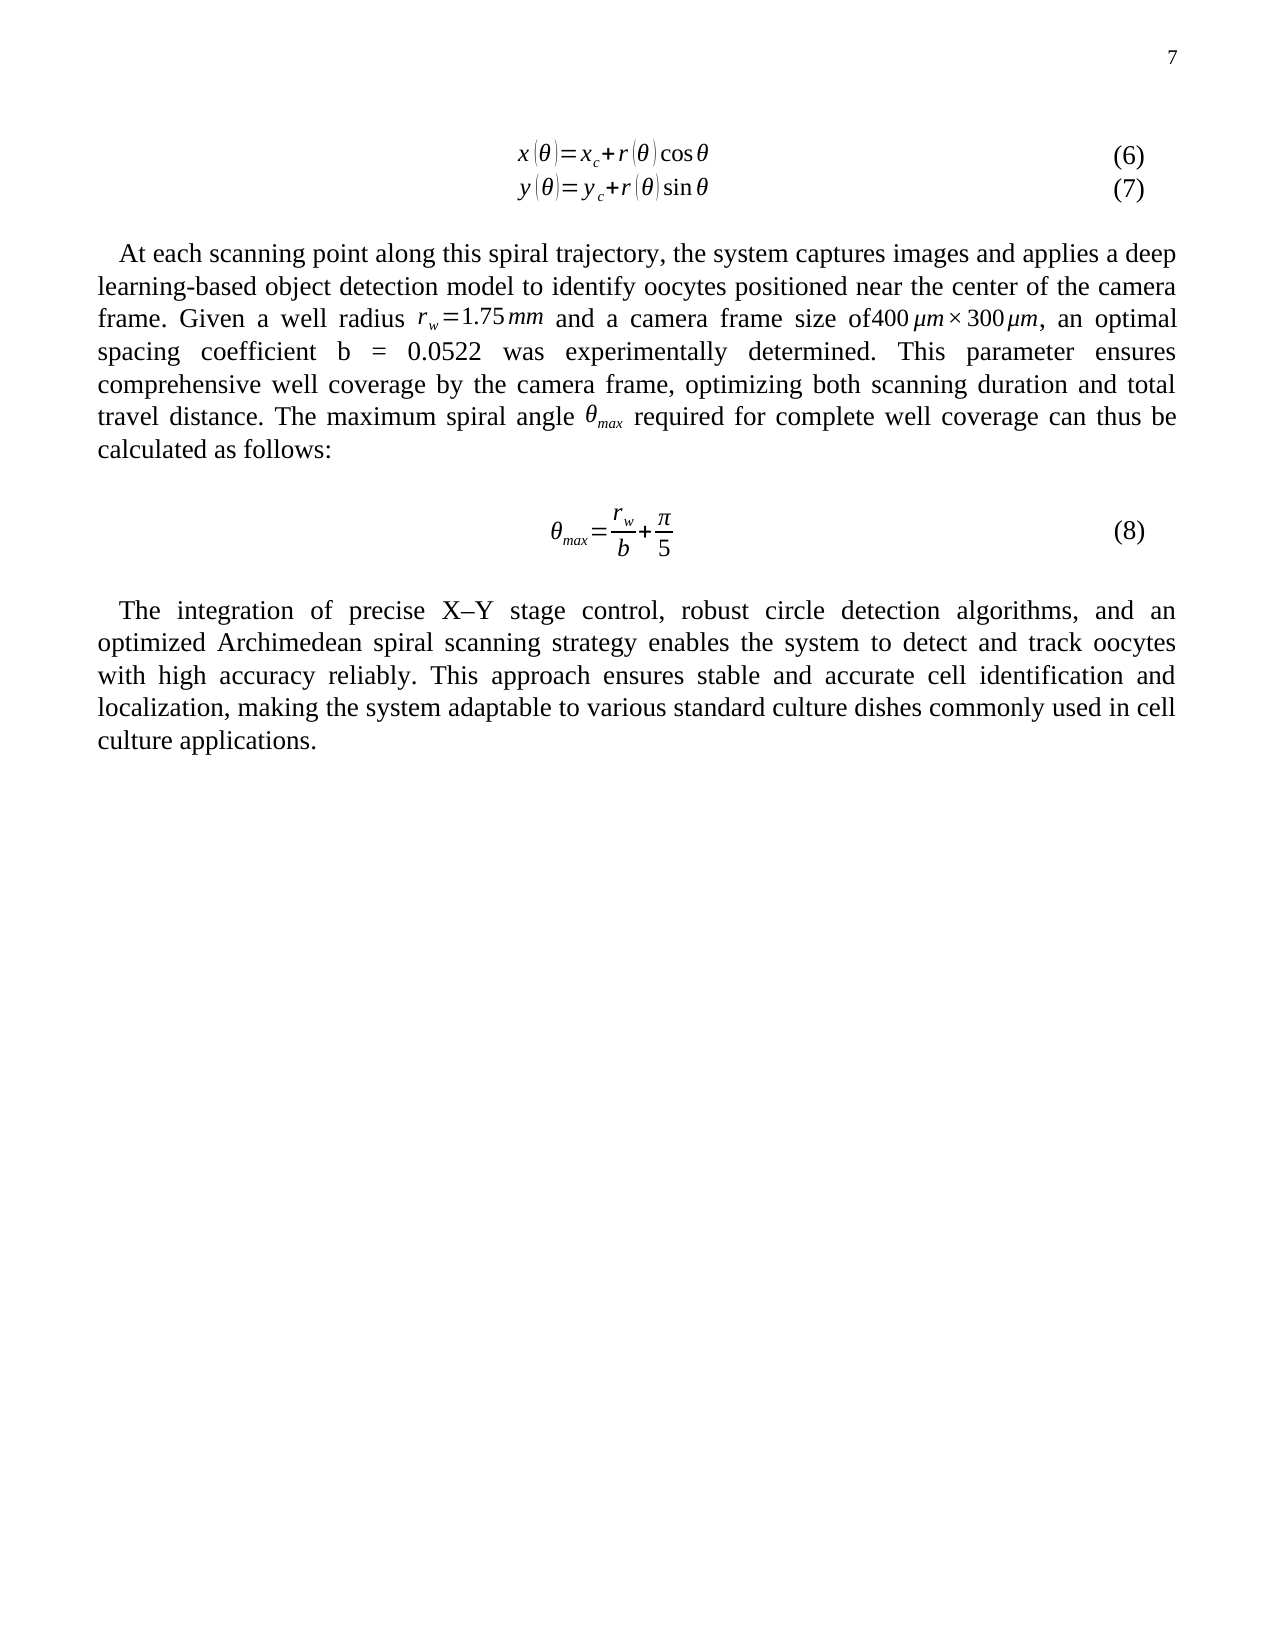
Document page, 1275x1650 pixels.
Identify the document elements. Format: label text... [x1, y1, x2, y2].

table_header (6) [1101, 138, 1156, 172]
text At each scanning point along this spiral trajectory, the system captures images and applies a deep learning-based object detection model to identify oocytes positioned near the center of the camera frame. Given a well radius and a camera frame size of, an optimal spacing coefficient b = 0.0522 was experimentally determined. This parameter ensures comprehensive well coverage by the camera frame, optimizing both scanning duration and total travel distance. The maximum spiral angle required for complete well coverage can thus be calculated as follows: [97, 237, 1177, 464]
table_header [124, 499, 1102, 561]
table_header [124, 138, 1101, 172]
table_cell (7) [1101, 172, 1156, 204]
table_cell [124, 172, 1101, 204]
text The integration of precise X–Y stage control, robust circle detection algorithms, and an optimized Archimedean spiral scanning strategy enables the system to detect and track oocytes with high accuracy reliably. This approach ensures stable and accurate cell identification and localization, making the system adaptable to various standard culture dishes commonly used in cell culture applications. [97, 594, 1177, 755]
table_header (8) [1102, 499, 1157, 561]
